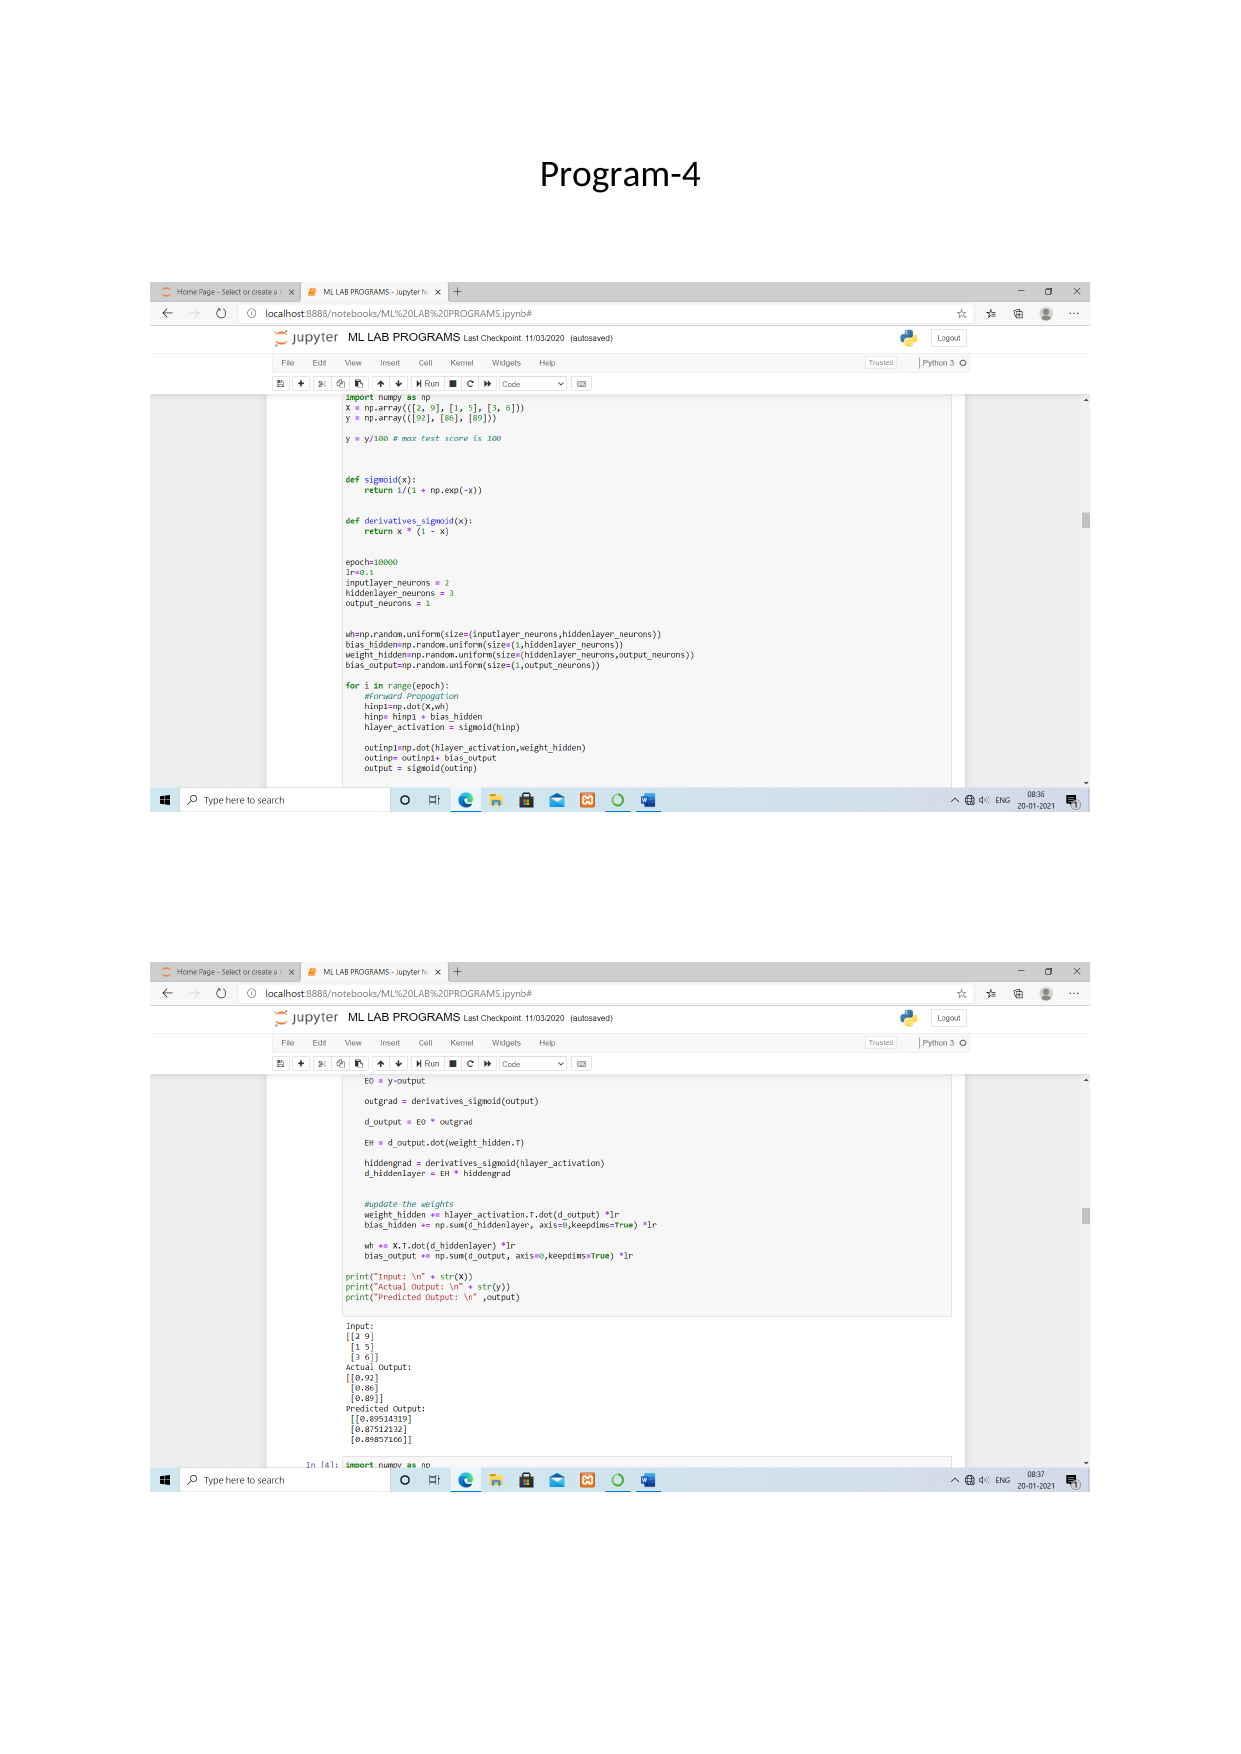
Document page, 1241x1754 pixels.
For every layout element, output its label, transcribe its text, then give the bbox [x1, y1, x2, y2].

picture [150, 282, 1091, 812]
picture [150, 962, 1091, 1492]
text Program-4 [150, 150, 1090, 196]
